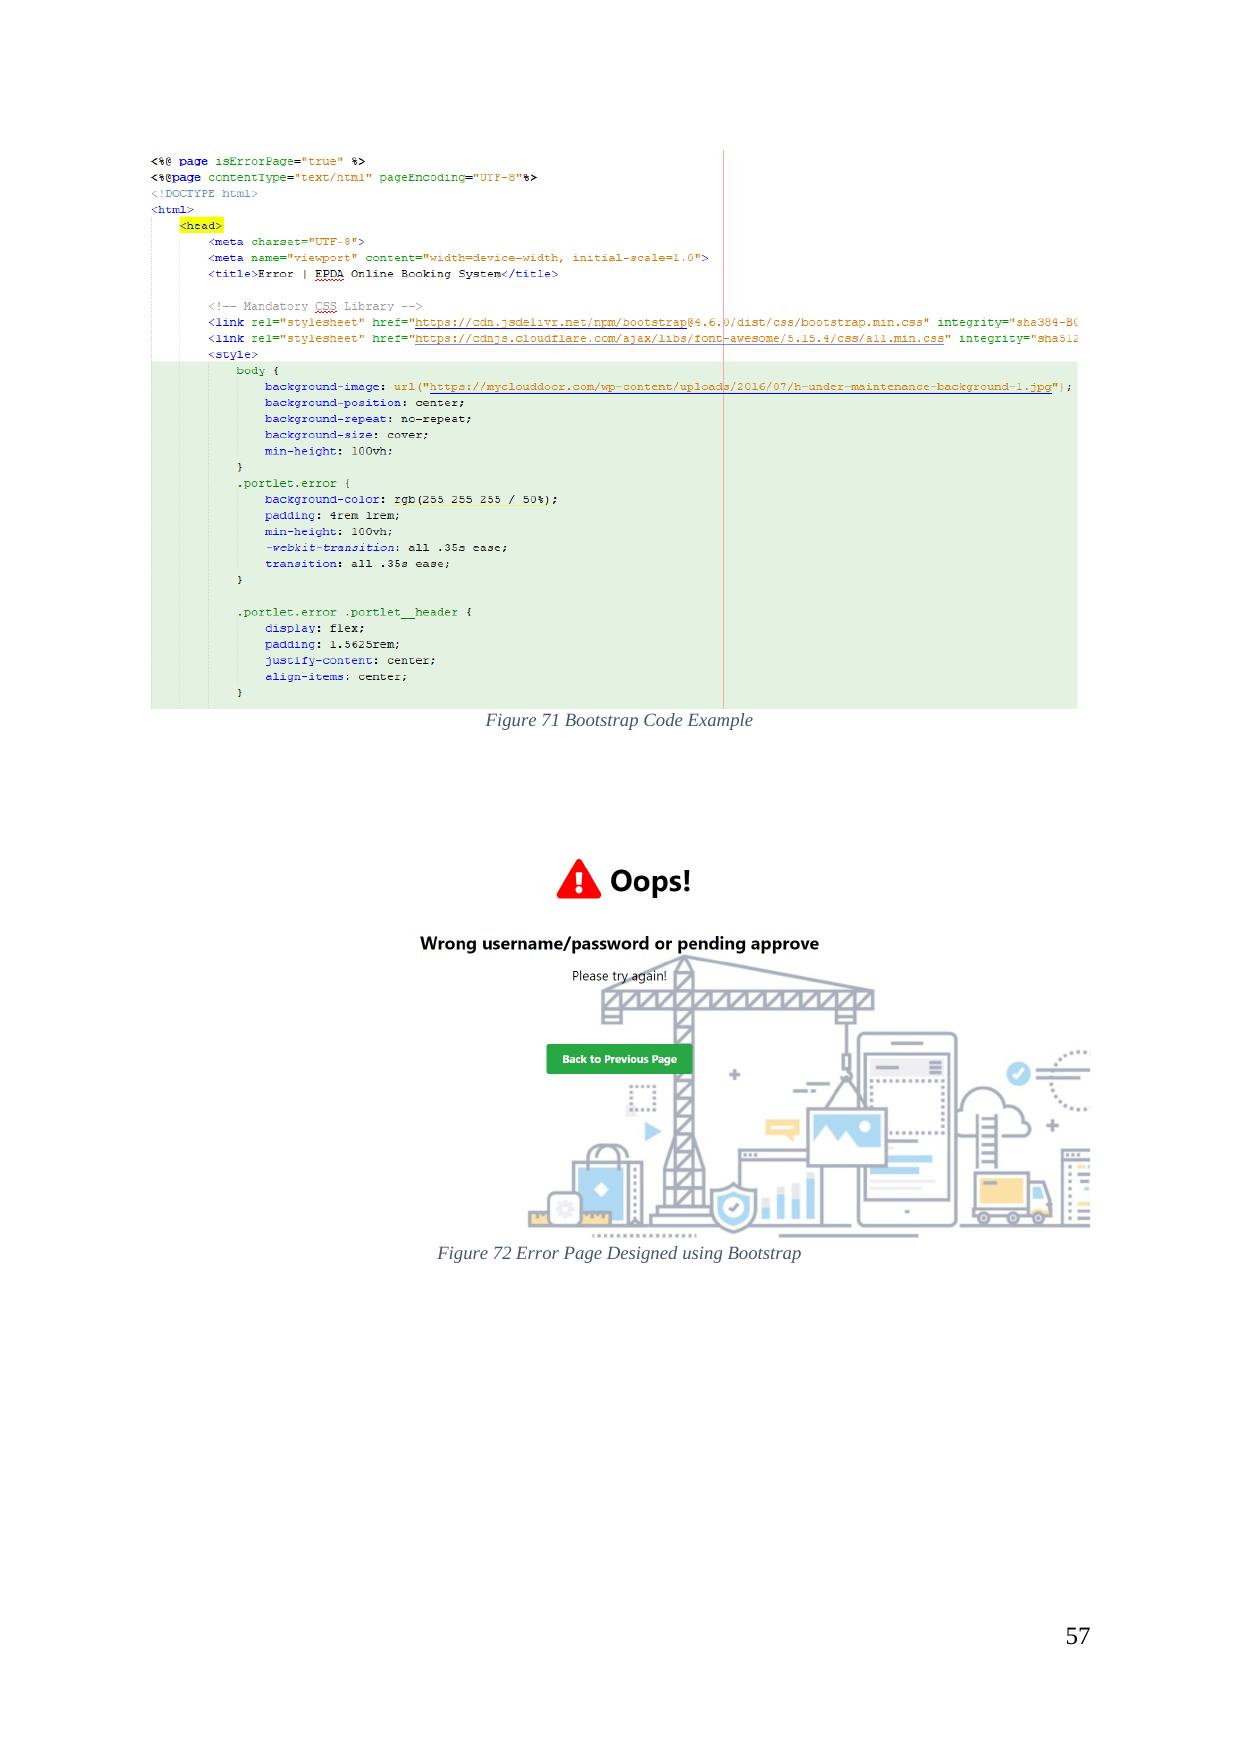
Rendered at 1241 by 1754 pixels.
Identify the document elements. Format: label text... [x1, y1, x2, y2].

text Figure 72 Error Page Designed using Bootstrap [150, 1242, 1090, 1263]
text Figure 71 Bootstrap Code Example [150, 709, 1090, 730]
picture [150, 150, 1078, 709]
picture [150, 806, 1091, 1242]
